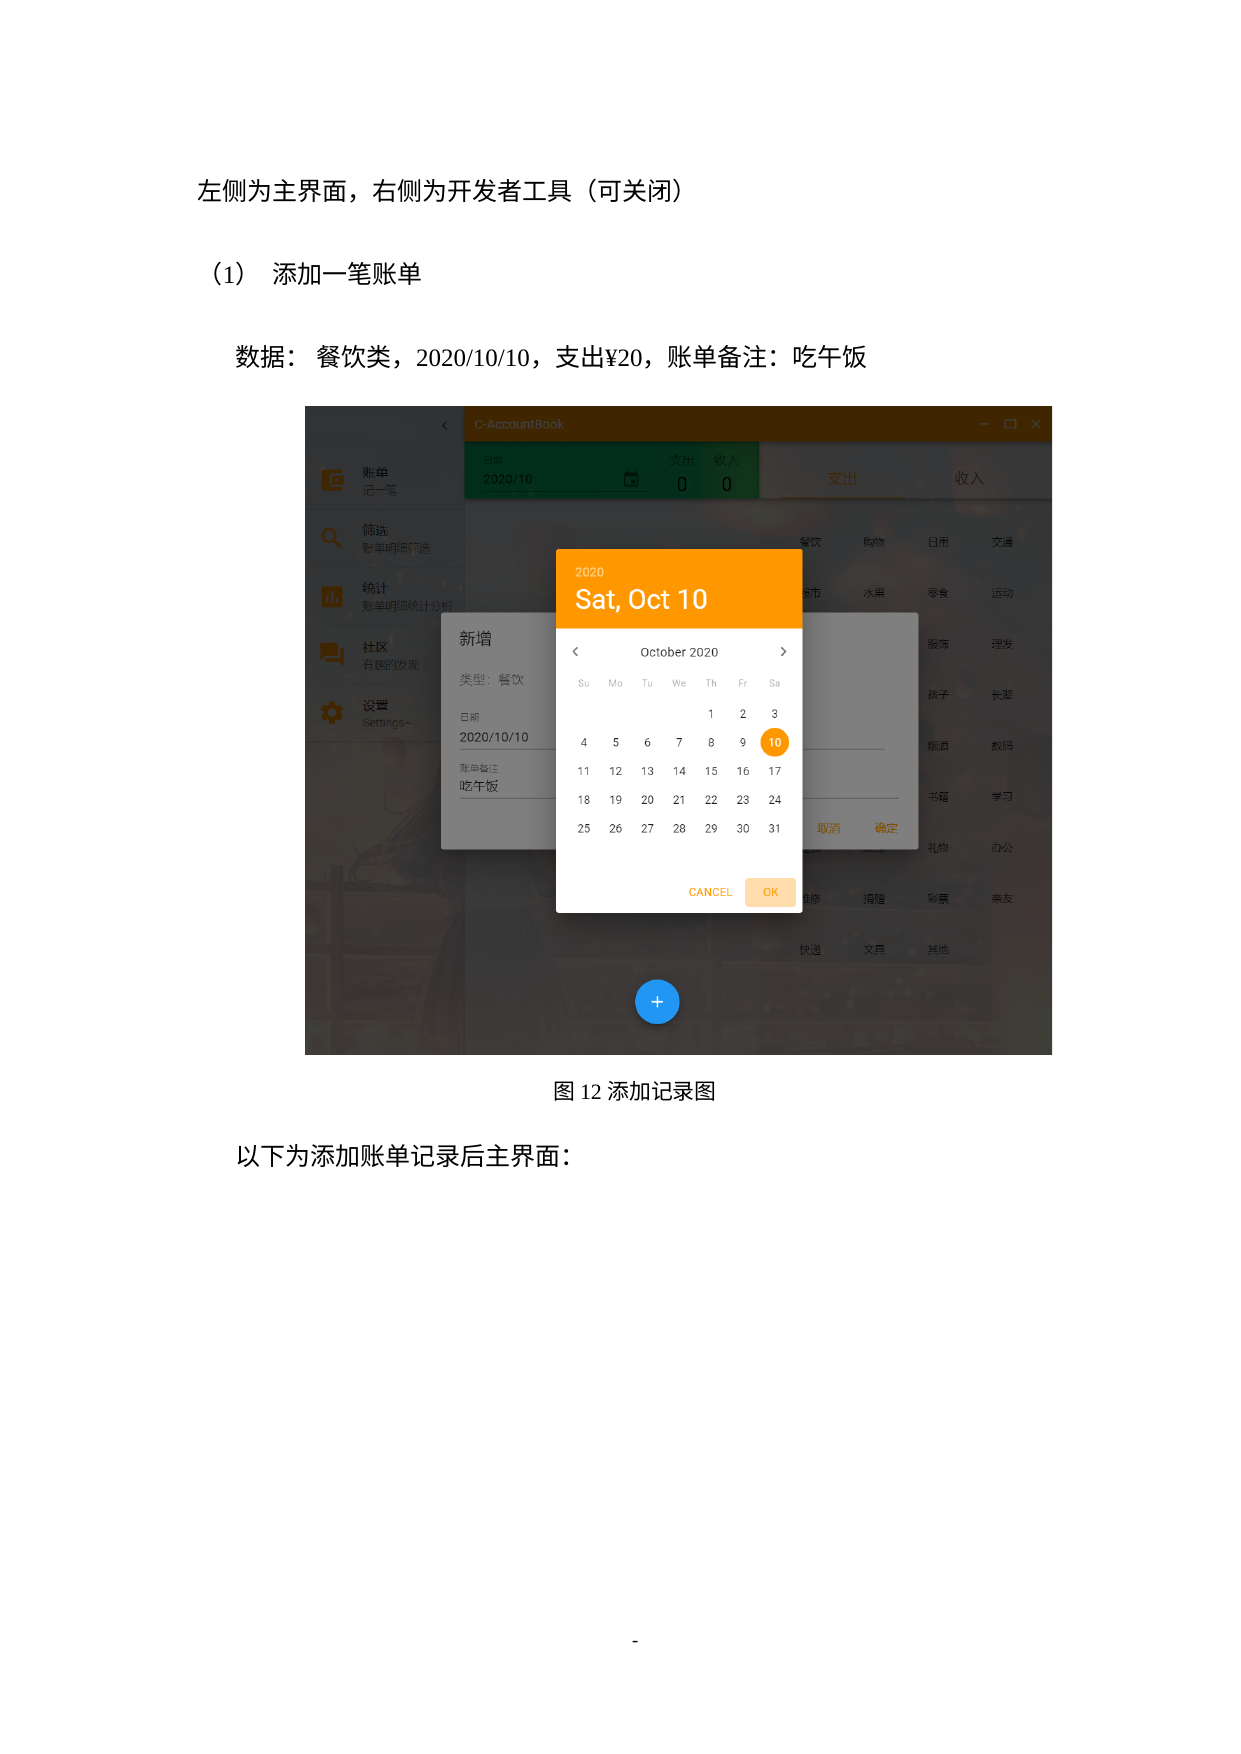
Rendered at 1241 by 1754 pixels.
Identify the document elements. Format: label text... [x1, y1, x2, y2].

picture [305, 406, 1053, 1055]
text 图12 添加记录图 [148, 1073, 1122, 1106]
text 左侧为主界面，右侧为开发者工具（可关闭） [148, 157, 1122, 222]
text 数据： 餐饮类，2020/10/10，支出¥20，账单备注：吃午饭 [235, 323, 1122, 388]
list 添加一笔账单 [198, 240, 1122, 305]
text 以下为添加账单记录后主界面： [235, 1122, 1122, 1187]
